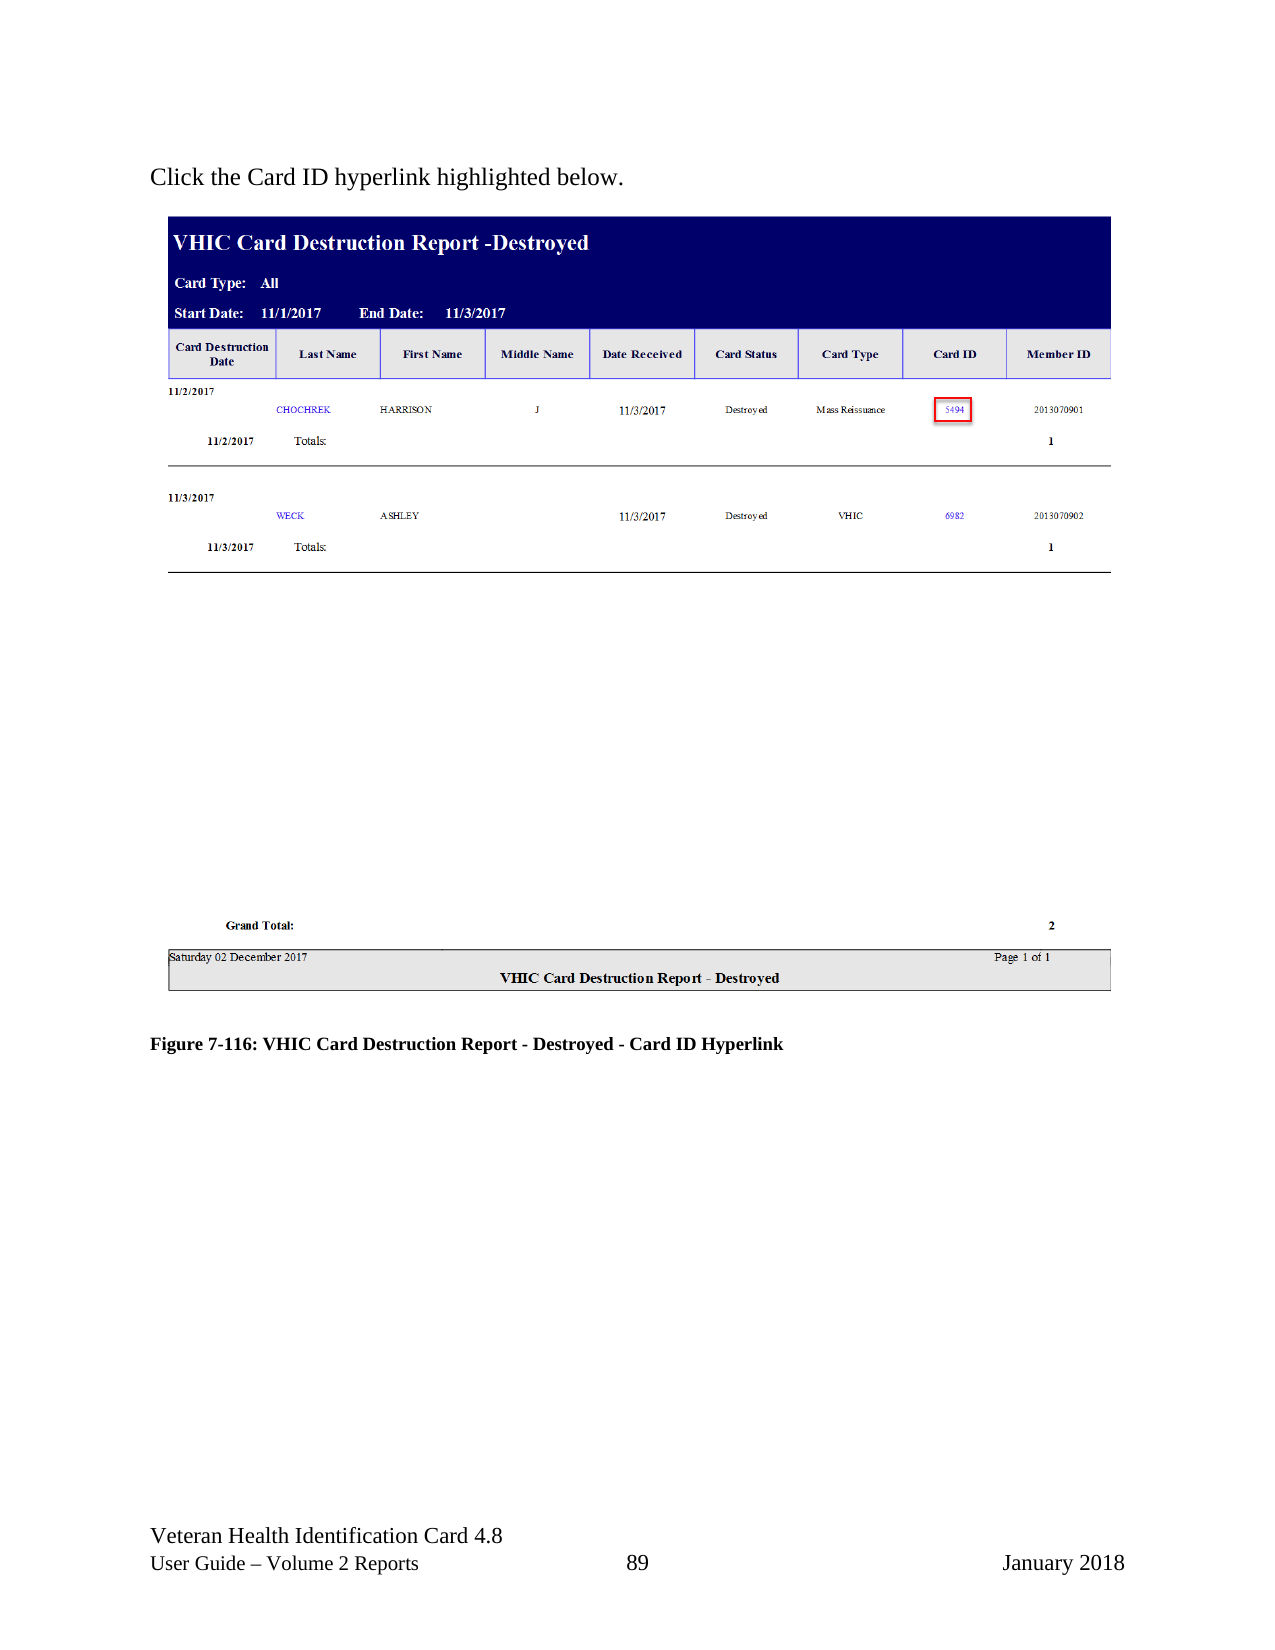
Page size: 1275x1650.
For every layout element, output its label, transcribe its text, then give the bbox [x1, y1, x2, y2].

text Click the Card ID hyperlink highlighted below. [150, 162, 1125, 191]
picture [150, 203, 1125, 1009]
